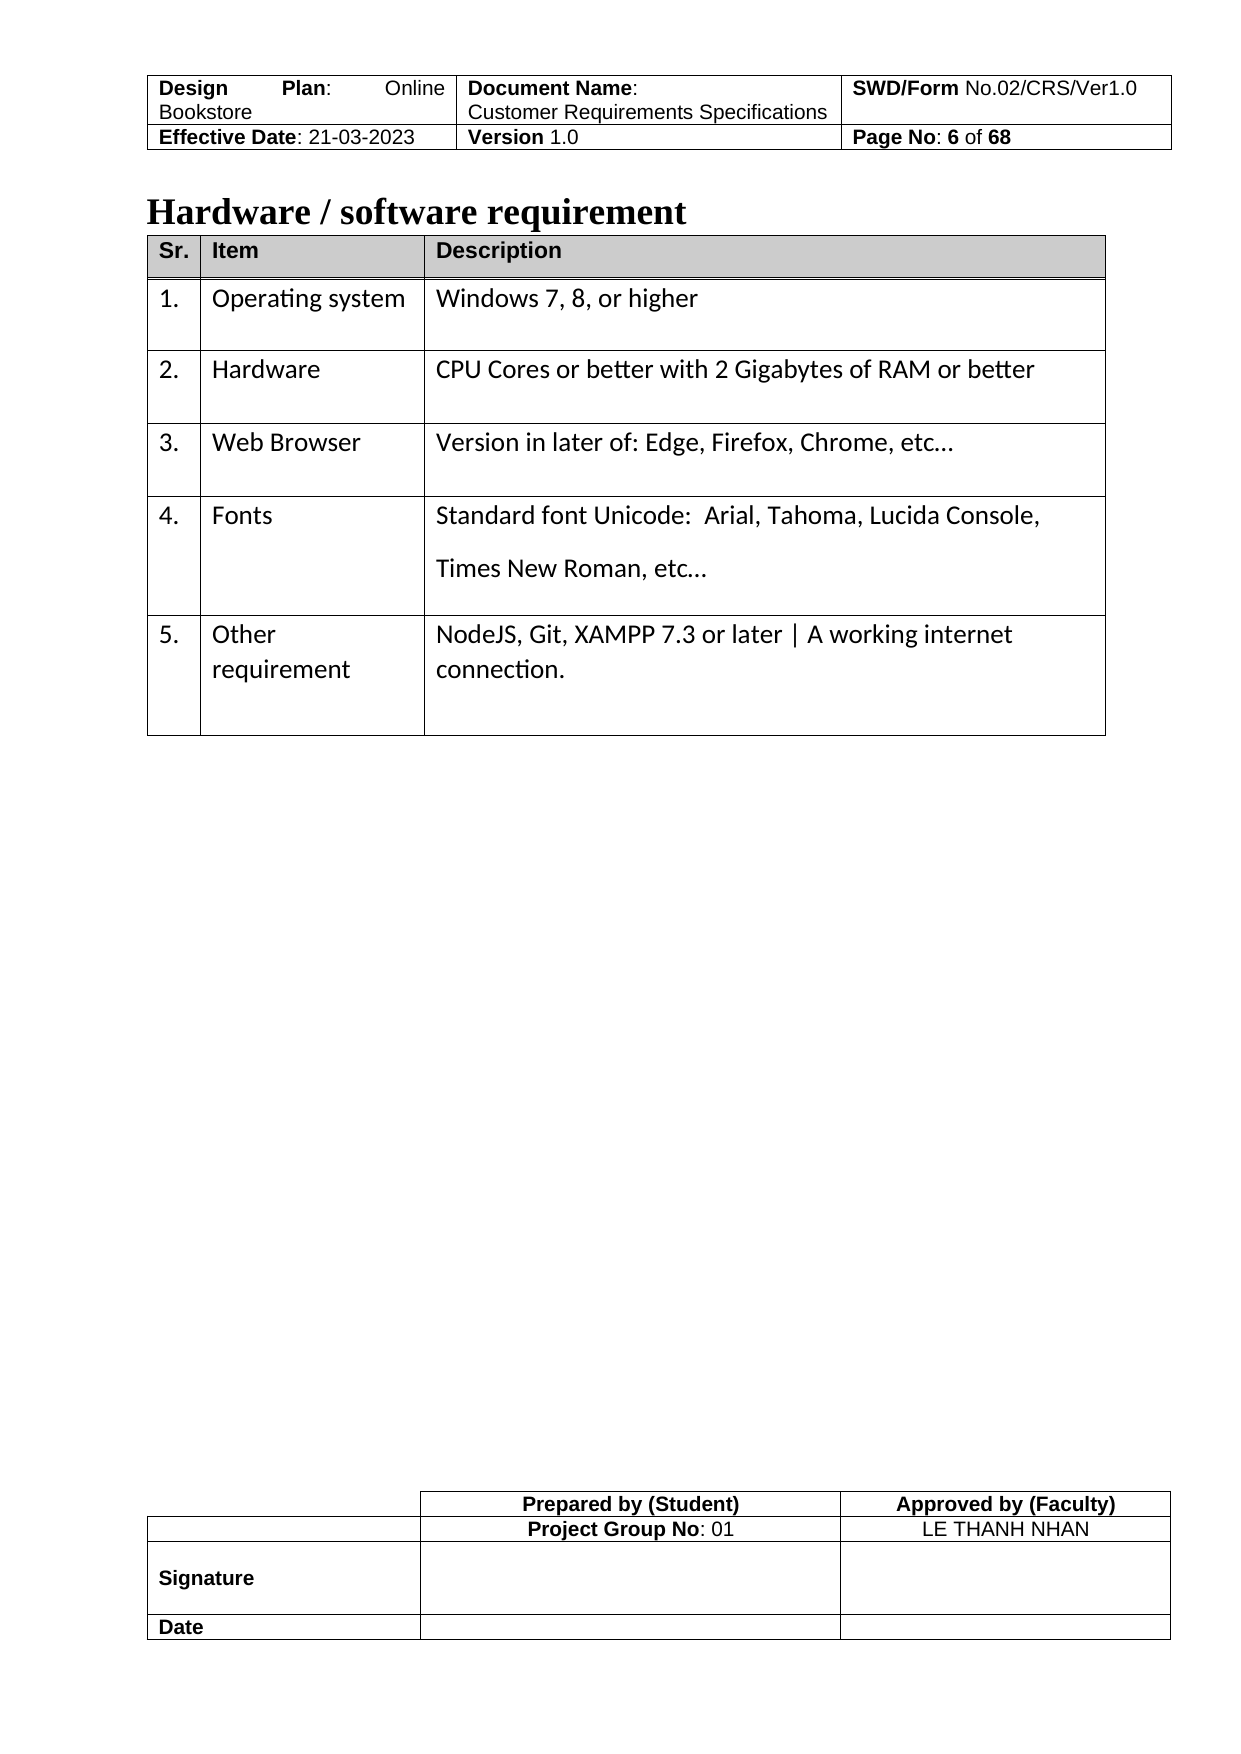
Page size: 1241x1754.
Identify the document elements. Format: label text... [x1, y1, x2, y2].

table_cell Windows 7, 8, or higher [425, 280, 1105, 350]
table_cell 3. [148, 424, 200, 496]
table_cell Operating system [201, 280, 424, 350]
table_cell CPU Cores or better with 2 Gigabytes of RAM or better [425, 351, 1105, 423]
table_cell 4. [148, 497, 200, 615]
table_cell 2. [148, 351, 200, 423]
table_header Item [201, 236, 424, 277]
text Hardware / software requirement [146, 189, 1093, 233]
table_cell Version in later of: Edge, Firefox, Chrome, etc… [425, 424, 1105, 496]
table_cell Other requirement [201, 616, 424, 735]
table_cell 5. [148, 616, 200, 735]
table_header Description [425, 236, 1105, 277]
table_header Sr. [148, 236, 200, 277]
table_cell 1. [148, 280, 200, 350]
table_cell Standard font Unicode: Arial, Tahoma, Lucida Console, Times New Roman, etc… [425, 497, 1105, 615]
table_cell Hardware [201, 351, 424, 423]
table_cell Fonts [201, 497, 424, 615]
table_cell NodeJS, Git, XAMPP 7.3 or later | A working internet connection. [425, 616, 1105, 735]
table_cell Web Browser [201, 424, 424, 496]
